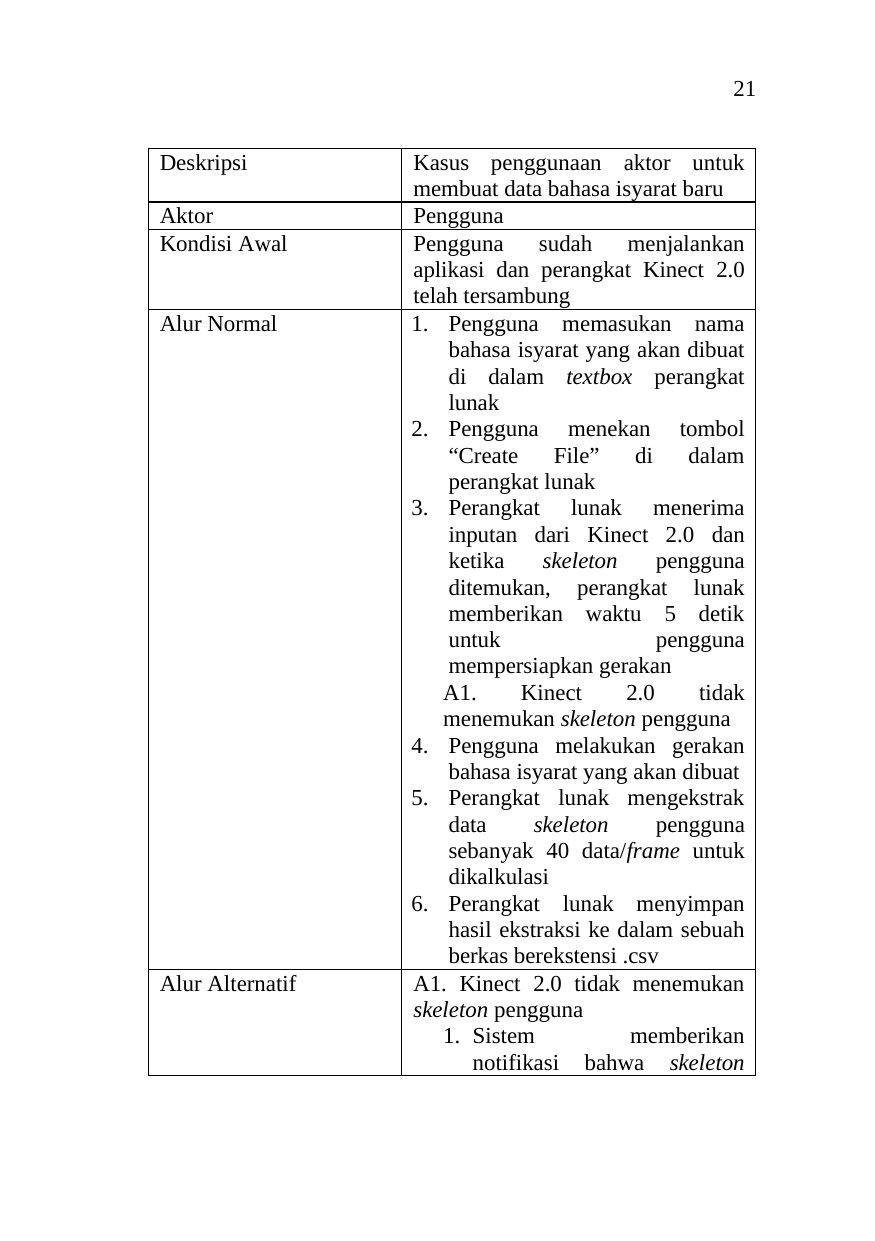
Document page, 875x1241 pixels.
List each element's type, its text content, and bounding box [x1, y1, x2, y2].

table_cell Alur Normal [149, 310, 401, 969]
table_cell Kondisi Awal [149, 230, 401, 309]
table_cell Alur Alternatif [149, 970, 401, 1075]
table_cell Pengguna sudah menjalankan aplikasi dan perangkat Kinect 2.0 telah tersambung [402, 230, 755, 309]
table_cell 1. Pengguna memasukan nama bahasa isyarat yang akan dibuat di dalam textbox perangkat lunak 2. Pengguna menekan tombol “Create File” di dalam perangkat lunak 3. Perangkat lunak menerima inputan dari Kinect 2.0 dan ketika skeleton pengguna ditemukan, perangkat lunak memberikan waktu 5 detik untuk pengguna mempersiapkan gerakan A1. Kinect 2.0 tidak menemukan skeleton pengguna 4. Pengguna melakukan gerakan bahasa isyarat yang akan dibuat 5. Perangkat lunak mengekstrak data skeleton pengguna sebanyak 40 data/frame untuk dikalkulasi 6. Perangkat lunak menyimpan hasil ekstraksi ke dalam sebuah berkas berekstensi .csv [402, 310, 755, 969]
table_cell Deskripsi [149, 149, 401, 201]
table_cell Aktor [149, 203, 401, 229]
table_cell Pengguna [402, 203, 755, 229]
table_cell Kasus penggunaan aktor untuk membuat data bahasa isyarat baru [402, 149, 755, 201]
